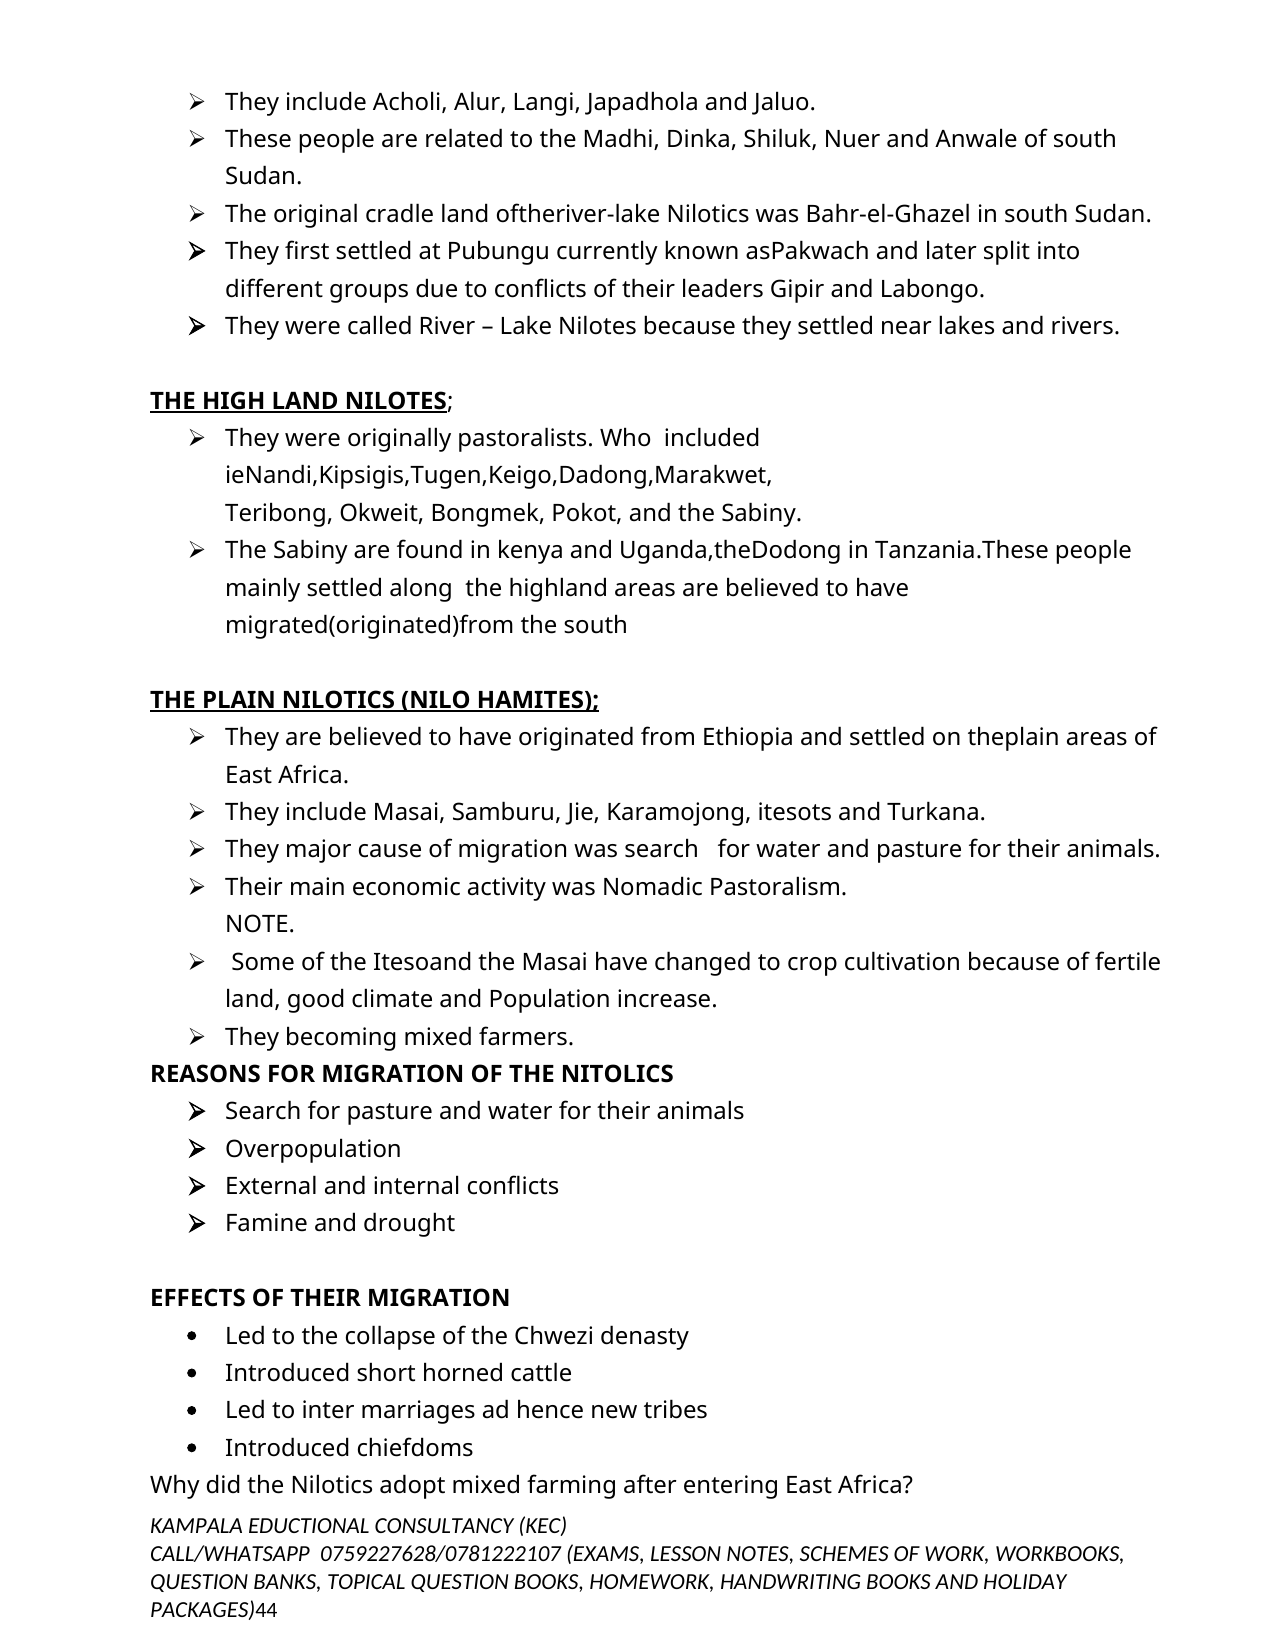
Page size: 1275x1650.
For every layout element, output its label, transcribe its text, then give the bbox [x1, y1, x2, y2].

list Introduced chiefdoms [187, 1431, 1172, 1463]
list Led to inter marriages ad hence new tribes [187, 1393, 1172, 1426]
text EFFECTS OF THEIR MIGRATION [150, 1281, 1172, 1314]
list Overpopulation [187, 1131, 1172, 1164]
list The original cradle land oftheriver-lake Nilotics was Bahr-el-Ghazel in south Sudan. [187, 197, 1172, 229]
list Introduced short horned cattle [187, 1356, 1172, 1388]
text NOTE. [225, 907, 1172, 940]
text Teribong, Okweit, Bongmek, Pokot, and the Sabiny. [225, 496, 1172, 528]
list They are believed to have originated from Ethiopia and settled on theplain areas of East Africa. [187, 720, 1172, 790]
list They were originally pastoralists. Who included ieNandi,Kipsigis,Tugen,Keigo,Dadong,Marakwet, [187, 421, 1172, 491]
text Why did the Nilotics adopt mixed farming after entering East Africa? [150, 1468, 1172, 1501]
list They first settled at Pubungu currently known asPakwach and later split into different groups due to conflicts of their leaders Gipir and Labongo. [187, 234, 1172, 304]
list Some of the Itesoand the Masai have changed to crop cultivation because of fertile land, good climate and Population increase. [187, 944, 1172, 1014]
list They major cause of migration was search for water and pasture for their animals. [187, 832, 1172, 865]
list Search for pasture and water for their animals [187, 1094, 1172, 1127]
list They were called River – Lake Nilotes because they settled near lakes and rivers. [187, 309, 1172, 341]
list The Sabiny are found in kenya and Uganda,theDodong in Tanzania.These people mainly settled along the highland areas are believed to have migrated(originated)from the south [187, 533, 1172, 641]
text THE HIGH LAND NILOTES; [150, 383, 1172, 416]
list Their main economic activity was Nomadic Pastoralism. [187, 870, 1172, 902]
list Famine and drought [187, 1206, 1172, 1239]
list External and internal conflicts [187, 1169, 1172, 1201]
text REASONS FOR MIGRATION OF THE NITOLICS [150, 1057, 1172, 1089]
list They becoming mixed farmers. [187, 1019, 1172, 1052]
list They include Masai, Samburu, Jie, Karamojong, itesots and Turkana. [187, 795, 1172, 827]
list These people are related to the Madhi, Dinka, Shiluk, Nuer and Anwale of south Sudan. [187, 122, 1172, 192]
list They include Acholi, Alur, Langi, Japadhola and Jaluo. [187, 84, 1172, 117]
text THE PLAIN NILOTICS (NILO HAMITES); [150, 683, 1172, 715]
list Led to the collapse of the Chwezi denasty [187, 1318, 1172, 1351]
